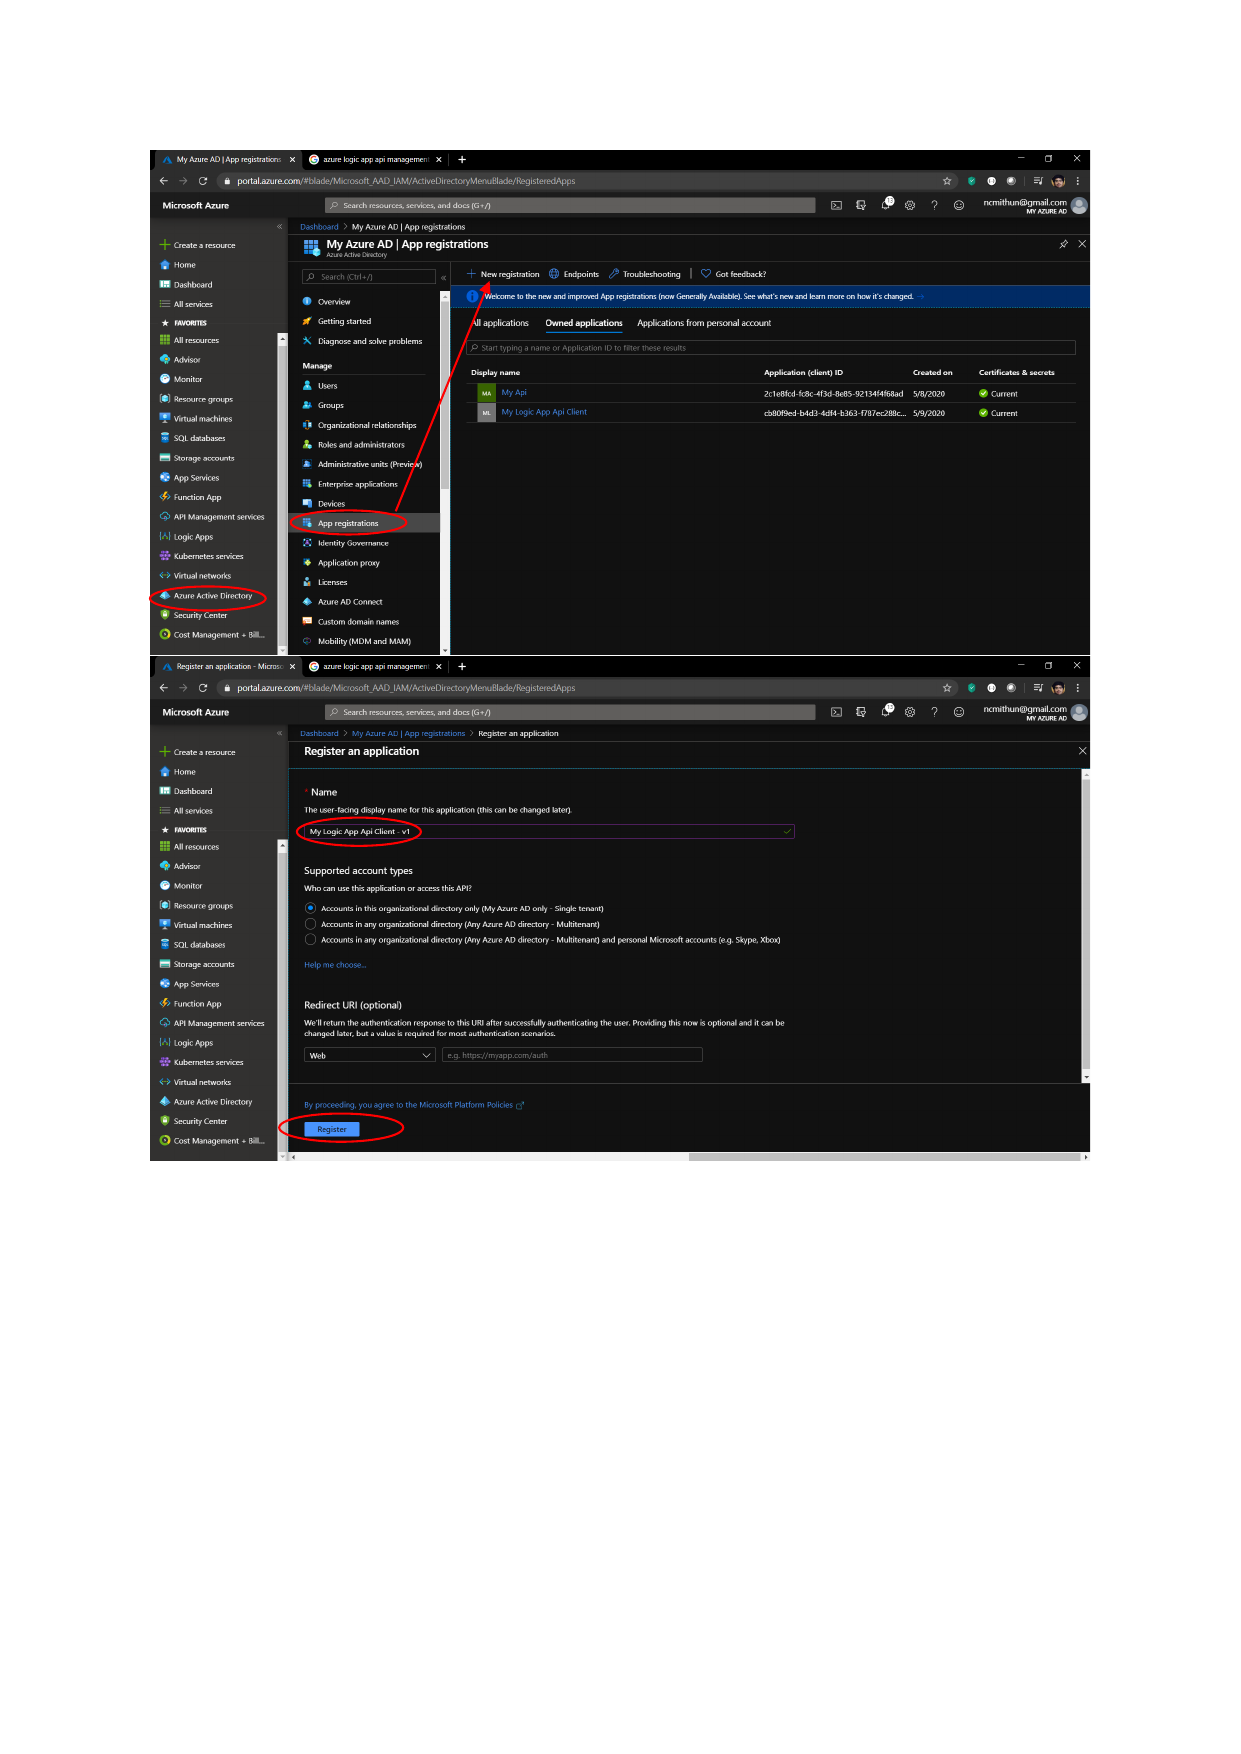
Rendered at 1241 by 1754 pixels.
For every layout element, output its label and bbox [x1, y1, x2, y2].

picture [150, 150, 1091, 655]
picture [152, 588, 264, 609]
picture [150, 656, 1091, 1161]
